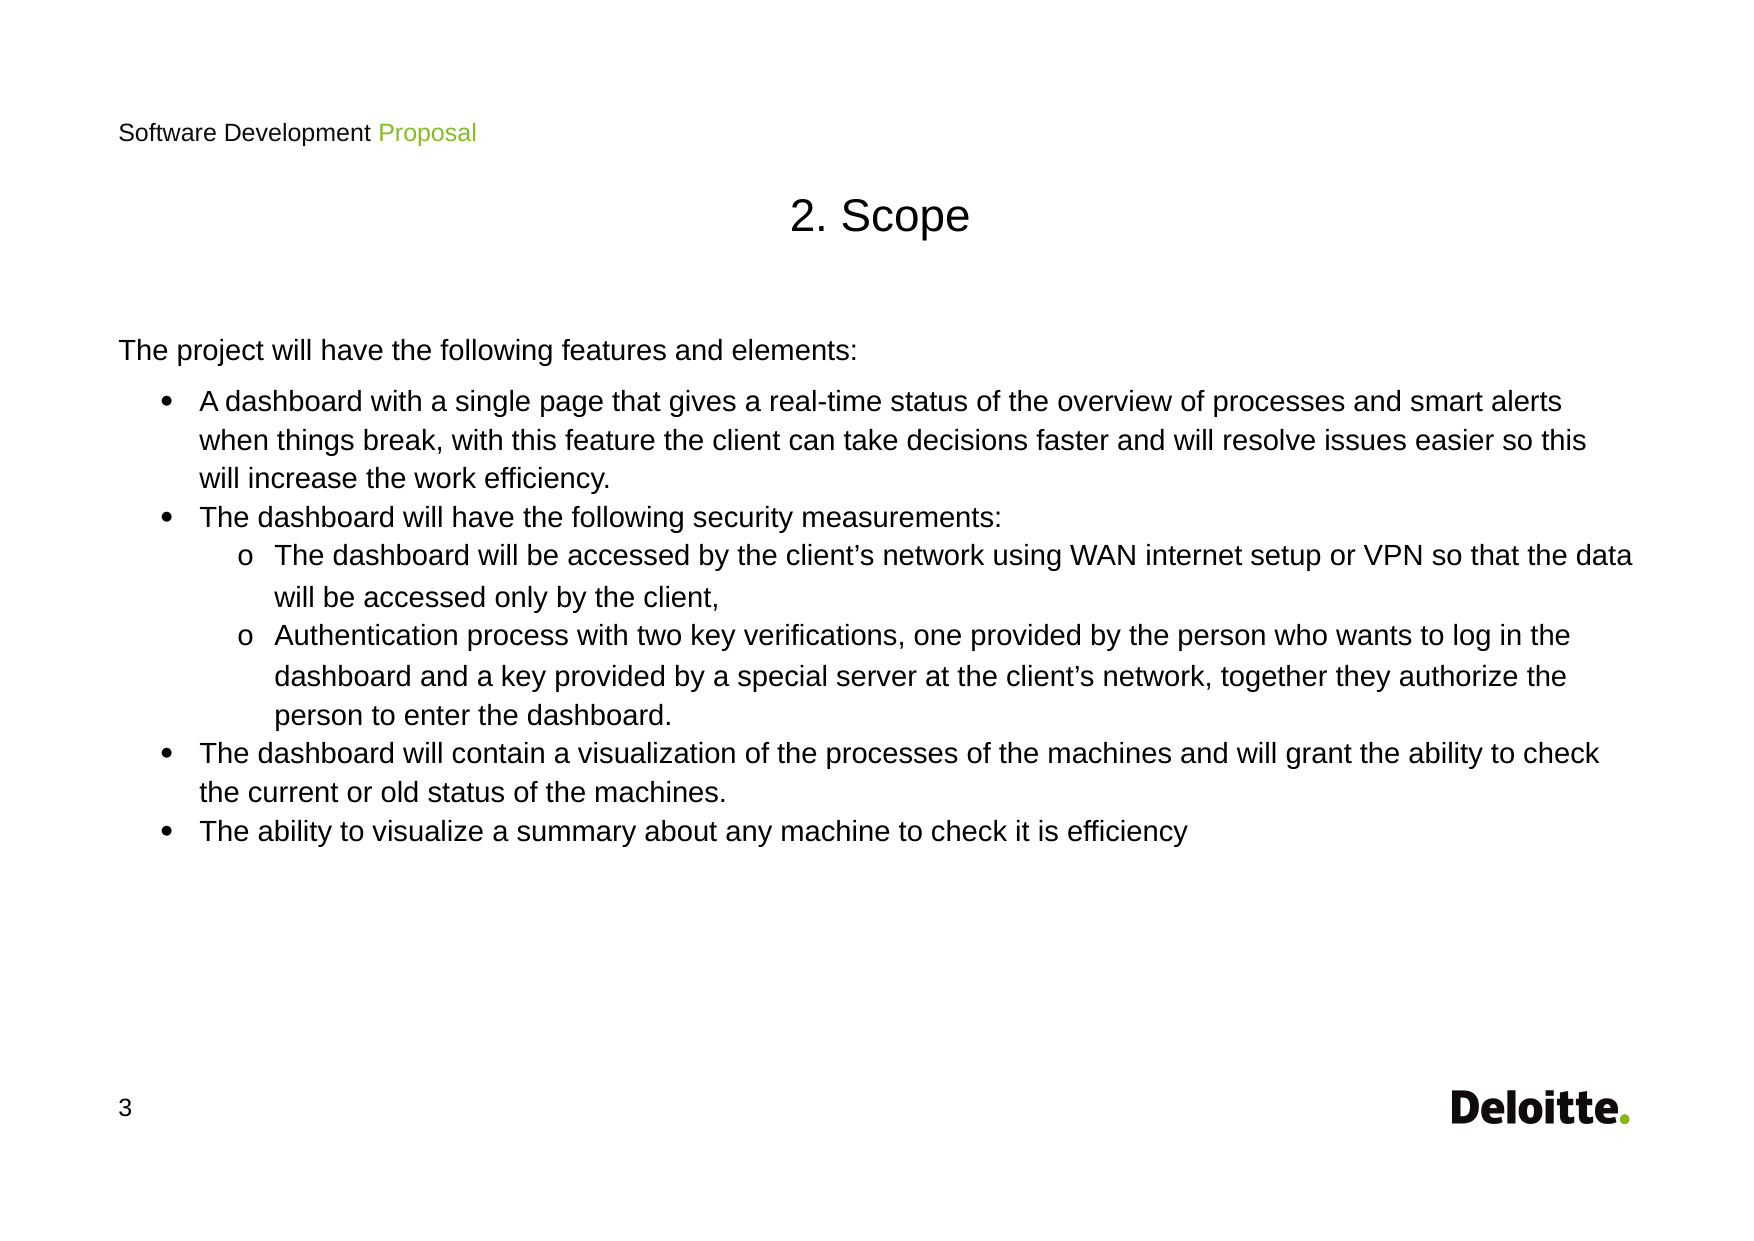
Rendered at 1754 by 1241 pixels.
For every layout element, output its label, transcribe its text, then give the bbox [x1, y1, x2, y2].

list Authentication process with two key verifications, one provided by the person who wants to log in the dashboard and a key provided by a special server at the client’s network, together they authorize the person to enter the dashboard. [237, 618, 1636, 731]
text The project will have the following features and elements: [118, 333, 1636, 367]
picture [1448, 1084, 1633, 1130]
list The dashboard will contain a visualization of the processes of the machines and will grant the ability to check the current or old status of the machines. [162, 736, 1636, 809]
text 2. Scope [124, 188, 1636, 241]
list The dashboard will be accessed by the client’s network using WAN internet setup or VPN so that the data will be accessed only by the client, [237, 538, 1636, 613]
list The ability to visualize a summary about any machine to check it is efficiency [162, 814, 1636, 847]
list The dashboard will have the following security measurements: [162, 500, 1636, 533]
list A dashboard with a single page that gives a real-time status of the overview of processes and smart alerts when things break, with this feature the client can take decisions faster and will resolve issues easier so this will increase the work efficiency. [162, 384, 1636, 495]
